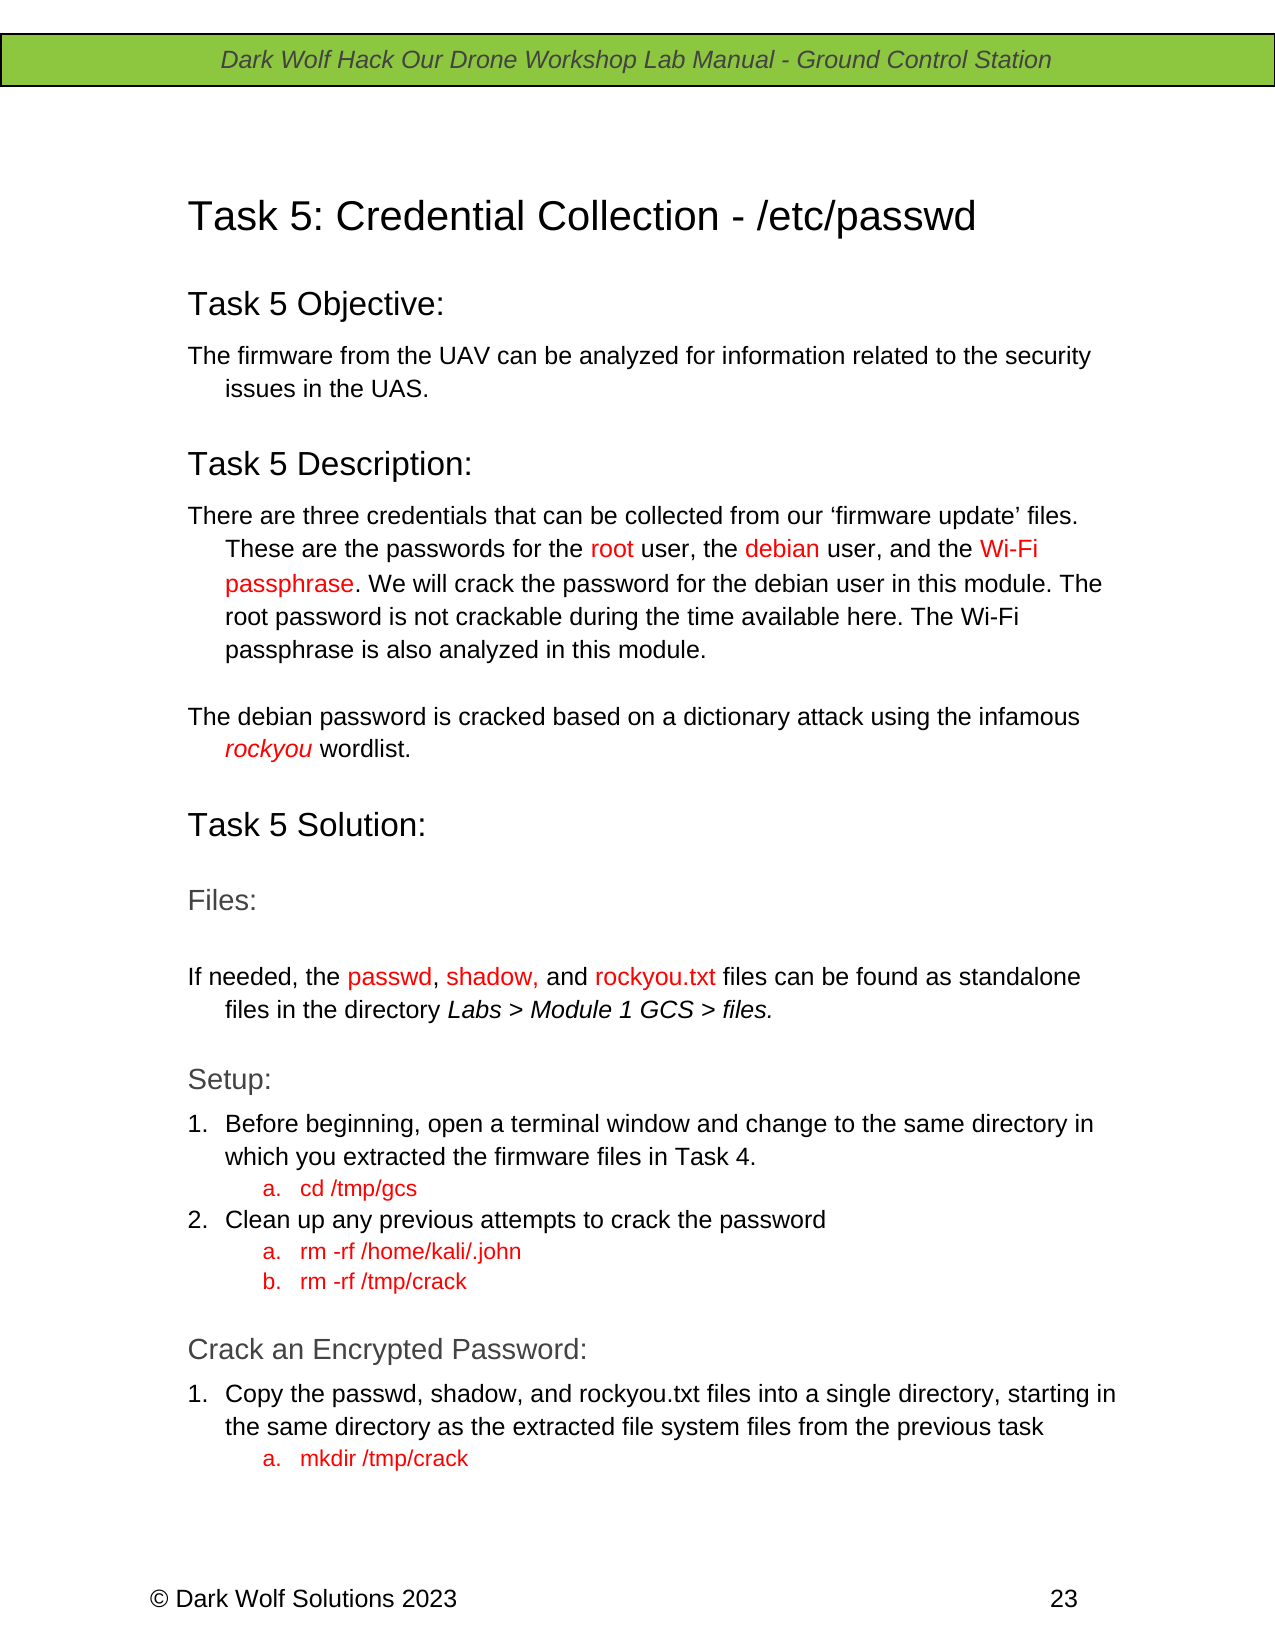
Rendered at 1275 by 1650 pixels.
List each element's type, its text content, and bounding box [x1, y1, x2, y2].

subtitle Task 5: Credential Collection - /etc/passwd [187, 192, 1125, 239]
list rm -rf /tmp/crack [262, 1268, 1125, 1294]
subtitle Setup: [187, 1062, 1125, 1095]
list cd /tmp/gcs [262, 1175, 1125, 1201]
subtitle Files: [187, 882, 1125, 916]
text There are three credentials that can be collected from our ‘firmware update’ files. These are the passwords for the root user, the debian user, and the Wi-Fi passphrase. We will crack the password for the debian user in this module. The root password is not crackable during the time available here. The Wi-Fi passphrase is also analyzed in this module. [187, 501, 1125, 664]
text If needed, the passwd, shadow, and rockyou.txt files can be found as standalone files in the directory Labs > Module 1 GCS > files. [187, 962, 1125, 1024]
subtitle Task 5 Objective: [187, 284, 1125, 323]
subtitle Task 5 Solution: [187, 805, 1125, 843]
list Before beginning, open a terminal window and change to the same directory in which you extracted the firmware files in Task 4. [187, 1109, 1125, 1170]
list Clean up any previous attempts to crack the password [187, 1205, 1125, 1234]
text The debian password is cracked based on a dictionary attack using the infamous rockyou wordlist. [187, 701, 1125, 763]
subtitle Task 5 Description: [187, 444, 1125, 483]
text The firmware from the UAV can be analyzed for information related to the security issues in the UAS. [187, 341, 1125, 403]
list rm -rf /home/kali/.john [262, 1238, 1125, 1264]
list mkdir /tmp/crack [262, 1444, 1125, 1471]
list Copy the passwd, shadow, and rockyou.txt files into a single directory, starting in the same directory as the extracted file system files from the previous task [187, 1378, 1125, 1440]
subtitle Crack an Encrypted Password: [187, 1332, 1125, 1365]
